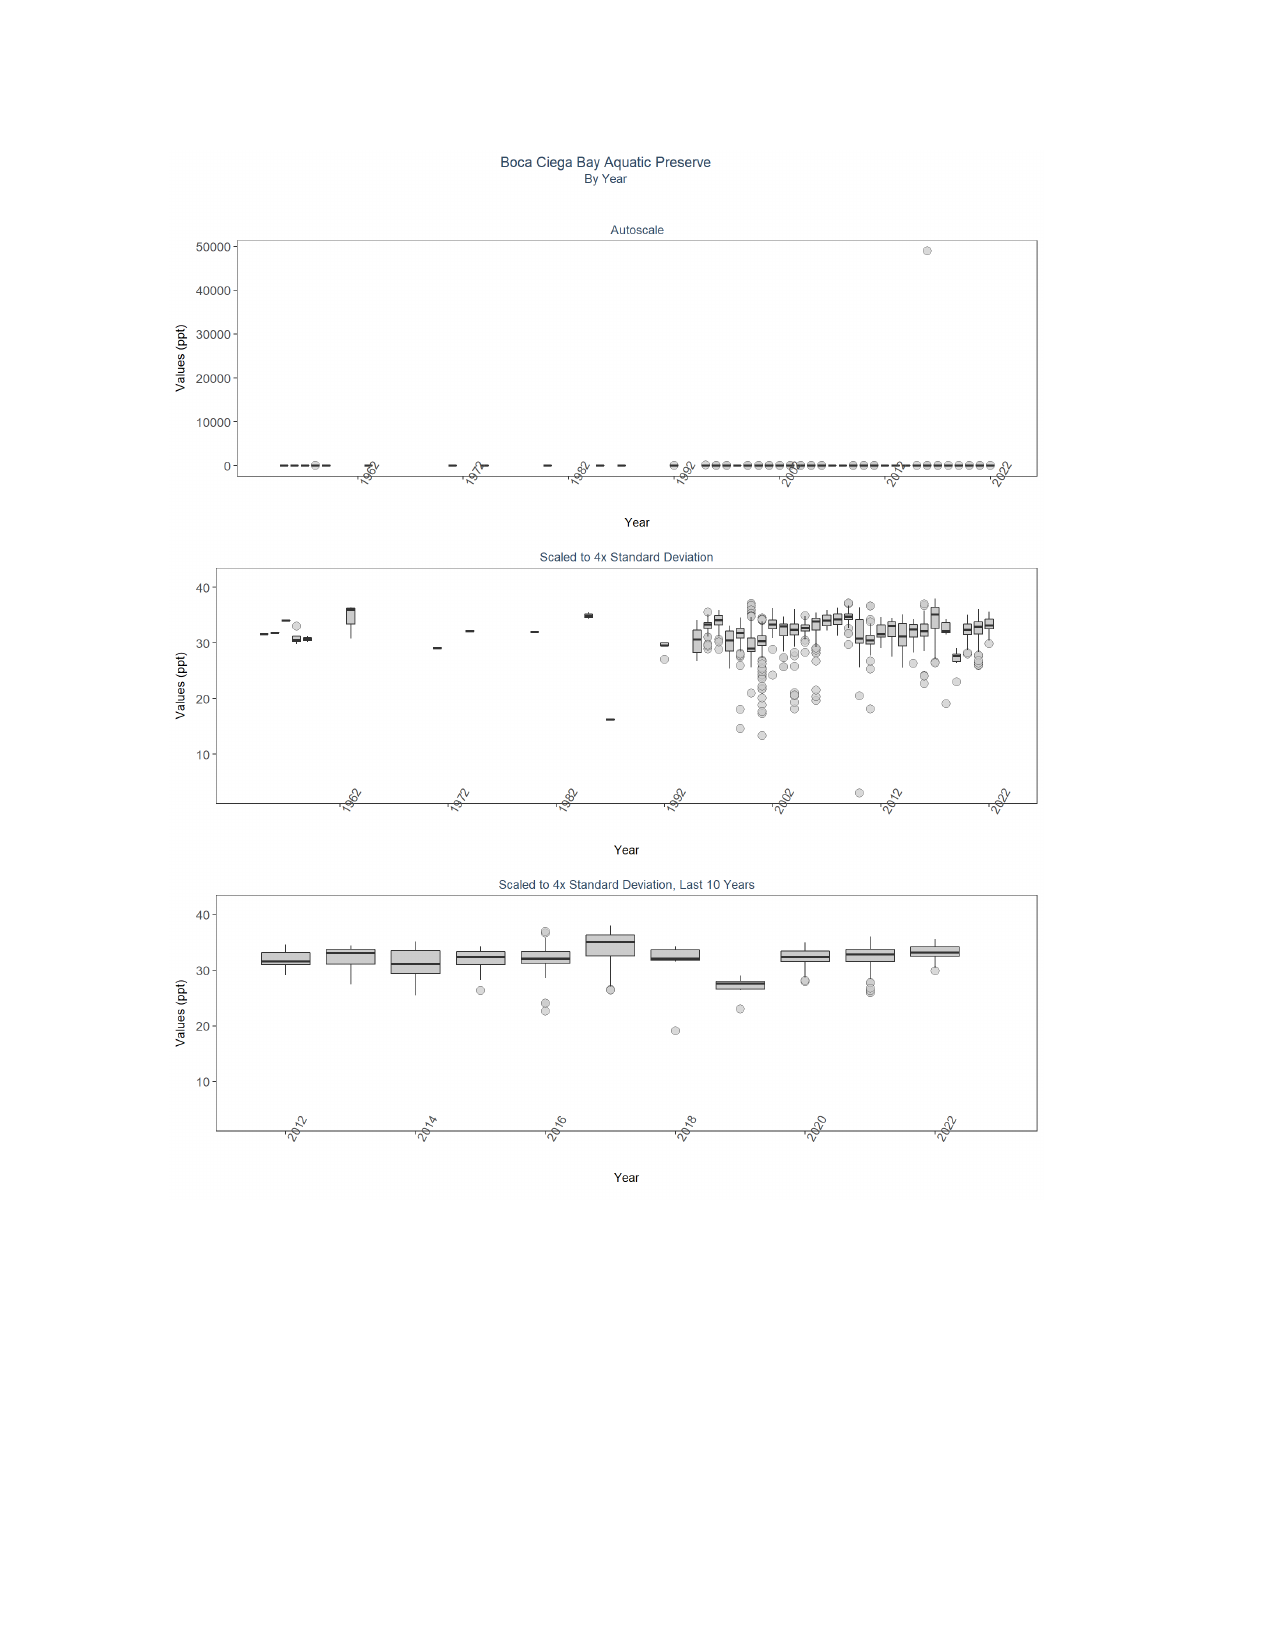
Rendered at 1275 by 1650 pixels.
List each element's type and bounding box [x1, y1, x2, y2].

picture [168, 150, 1044, 1200]
